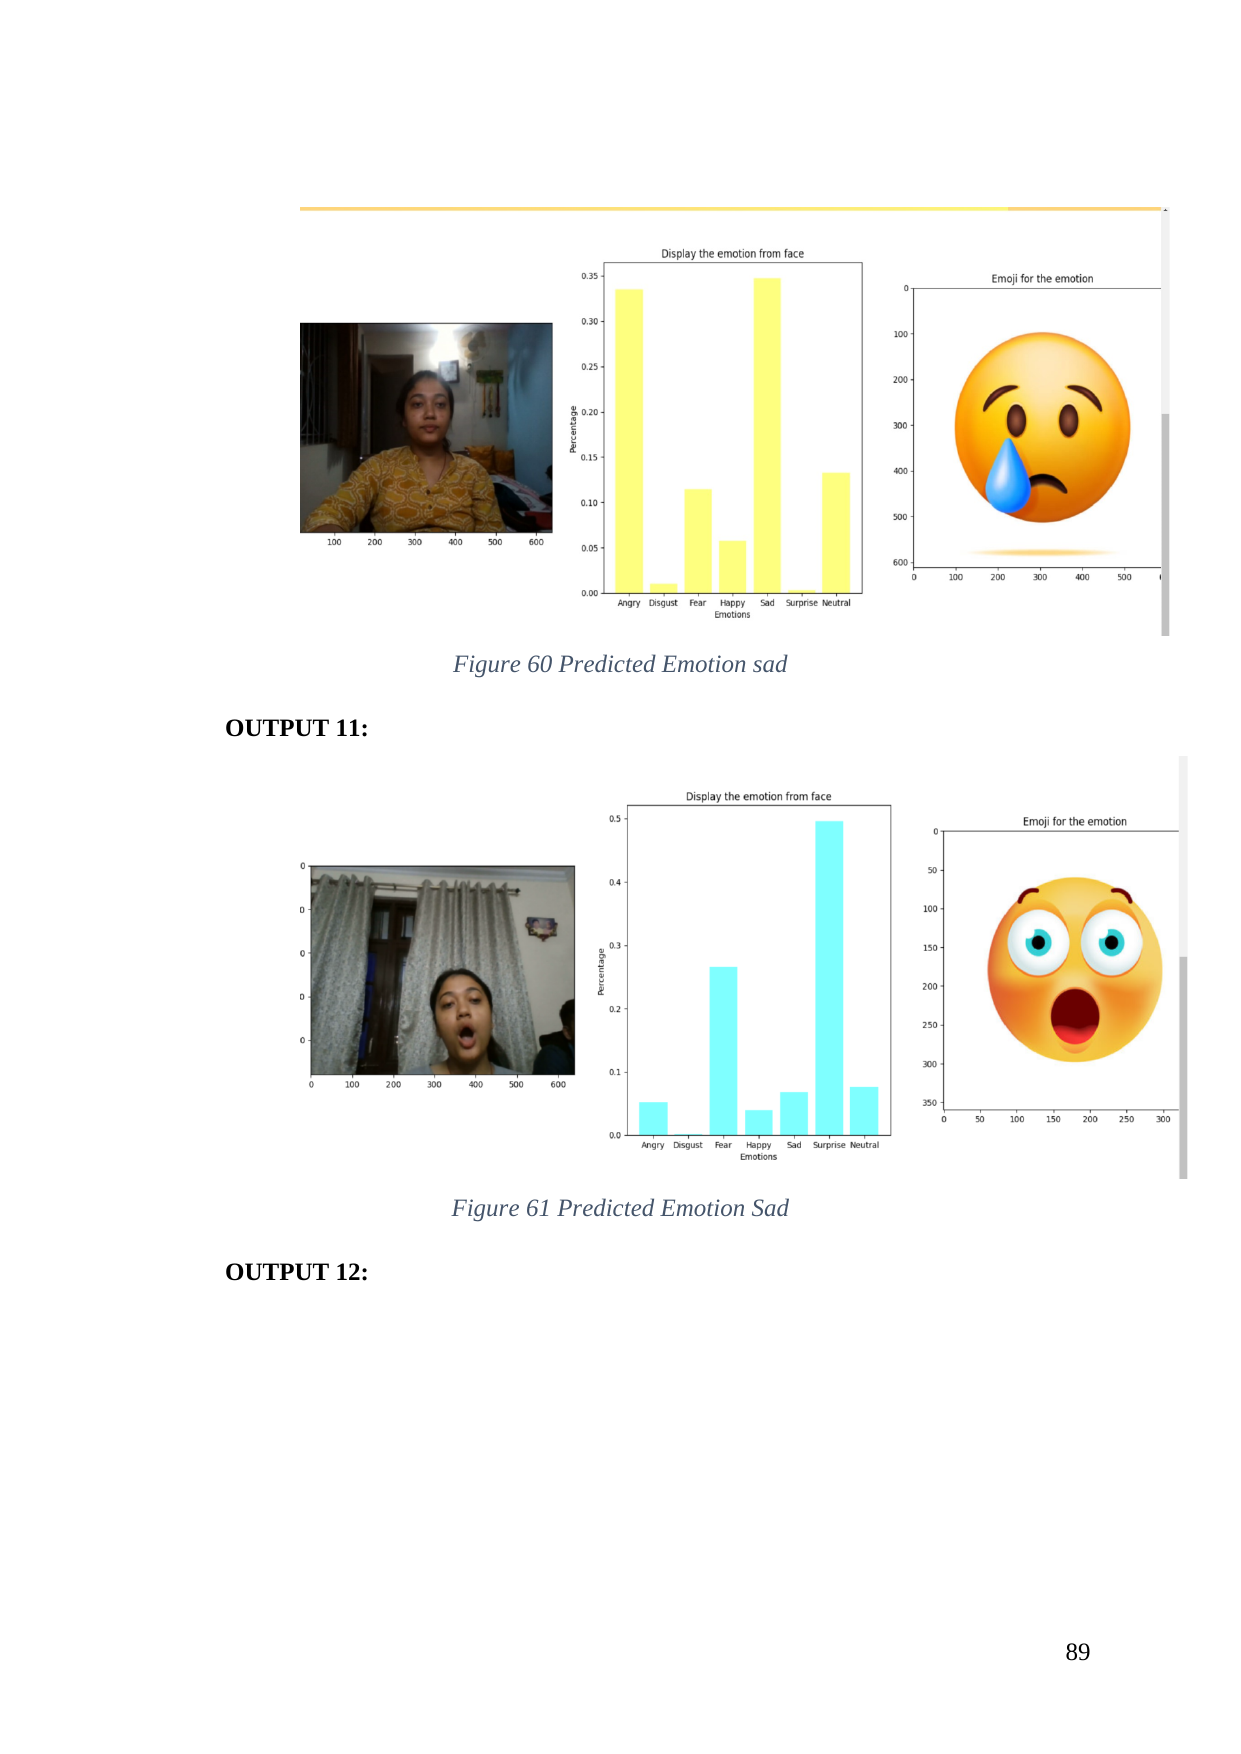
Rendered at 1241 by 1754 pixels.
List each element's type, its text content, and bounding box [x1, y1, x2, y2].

text OUTPUT 12: [225, 1257, 1090, 1286]
picture [300, 756, 1188, 1179]
text Figure 61 Predicted Emotion Sad [150, 1193, 1090, 1222]
text OUTPUT 11: [225, 713, 1090, 742]
text Figure 60 Predicted Emotion sad [150, 649, 1090, 678]
picture [300, 207, 1170, 636]
